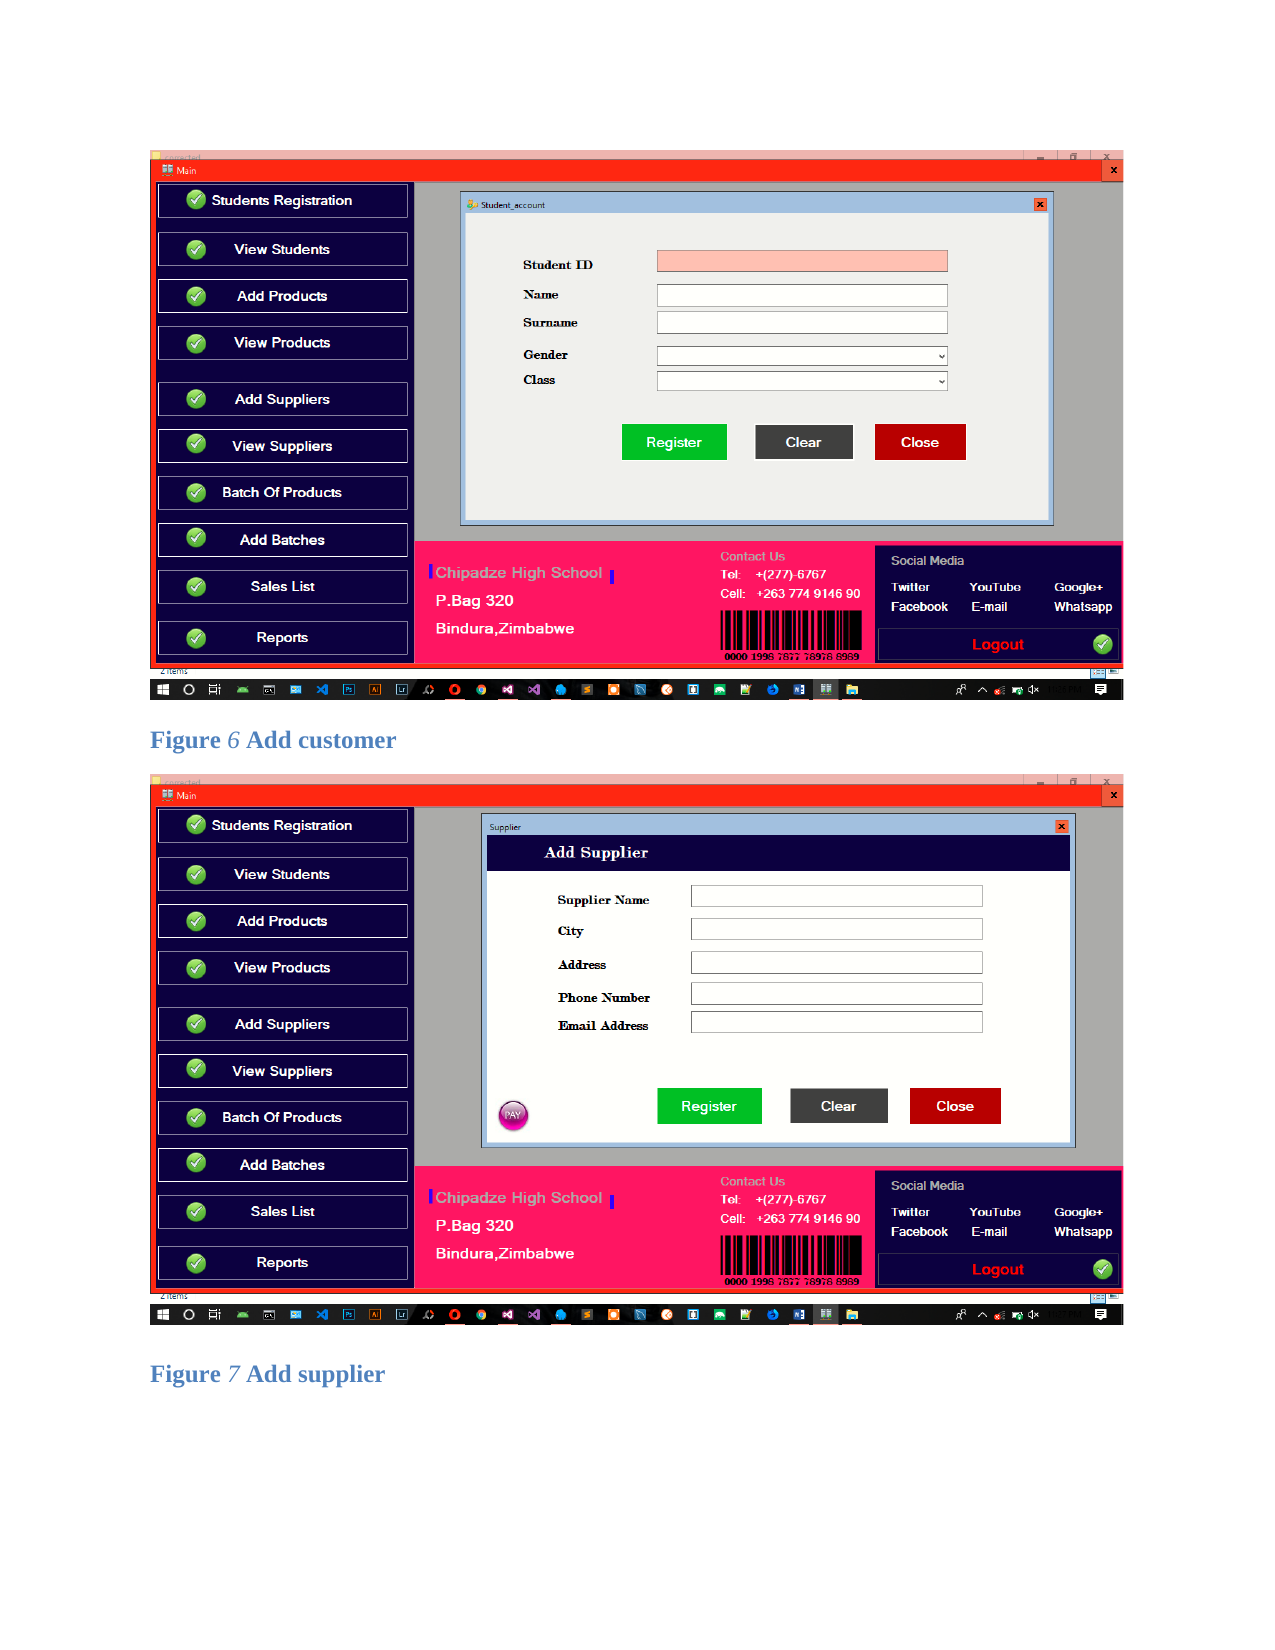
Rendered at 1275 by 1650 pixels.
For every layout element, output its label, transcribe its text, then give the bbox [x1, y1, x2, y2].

picture [150, 774, 1124, 1325]
text Figure 7 Add supplier [150, 1359, 1125, 1388]
text Figure 6 Add customer [150, 725, 1125, 754]
picture [150, 150, 1124, 700]
